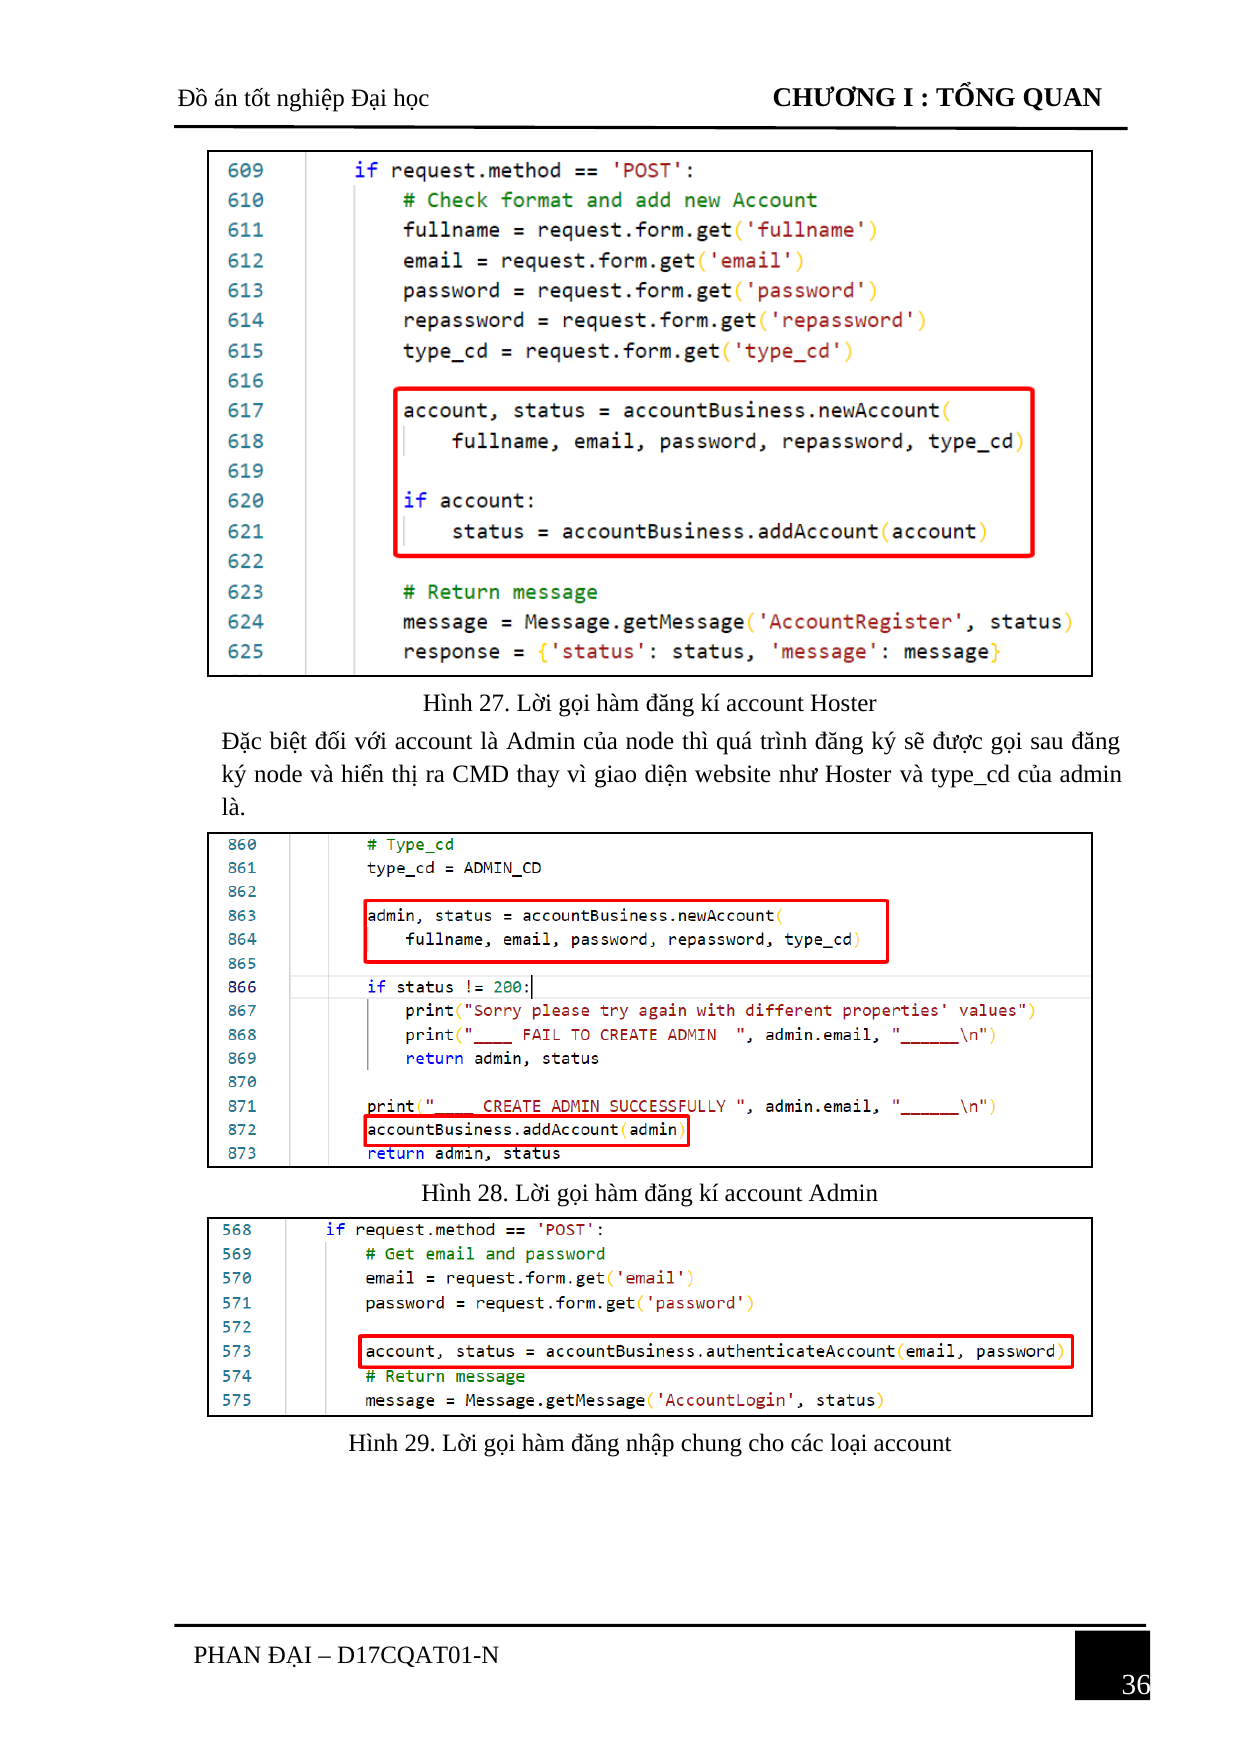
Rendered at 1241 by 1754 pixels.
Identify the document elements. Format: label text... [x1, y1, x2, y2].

picture [209, 834, 1091, 1166]
text Hình 27. Lời gọi hàm đăng kí account Hoster [177, 688, 1122, 717]
picture [209, 152, 1091, 675]
text Hình 28. Lời gọi hàm đăng kí account Admin [177, 1178, 1122, 1207]
picture [209, 1219, 1091, 1415]
text Hình 29. Lời gọi hàm đăng nhập chung cho các loại account [177, 1428, 1122, 1456]
text Đặc biệt đối với account là Admin của node thì quá trình đăng ký sẽ được gọi sau đăng ký node và hiển thị ra CMD thay vì giao diện website như Hoster và type_cd của admin là. [221, 726, 1122, 821]
